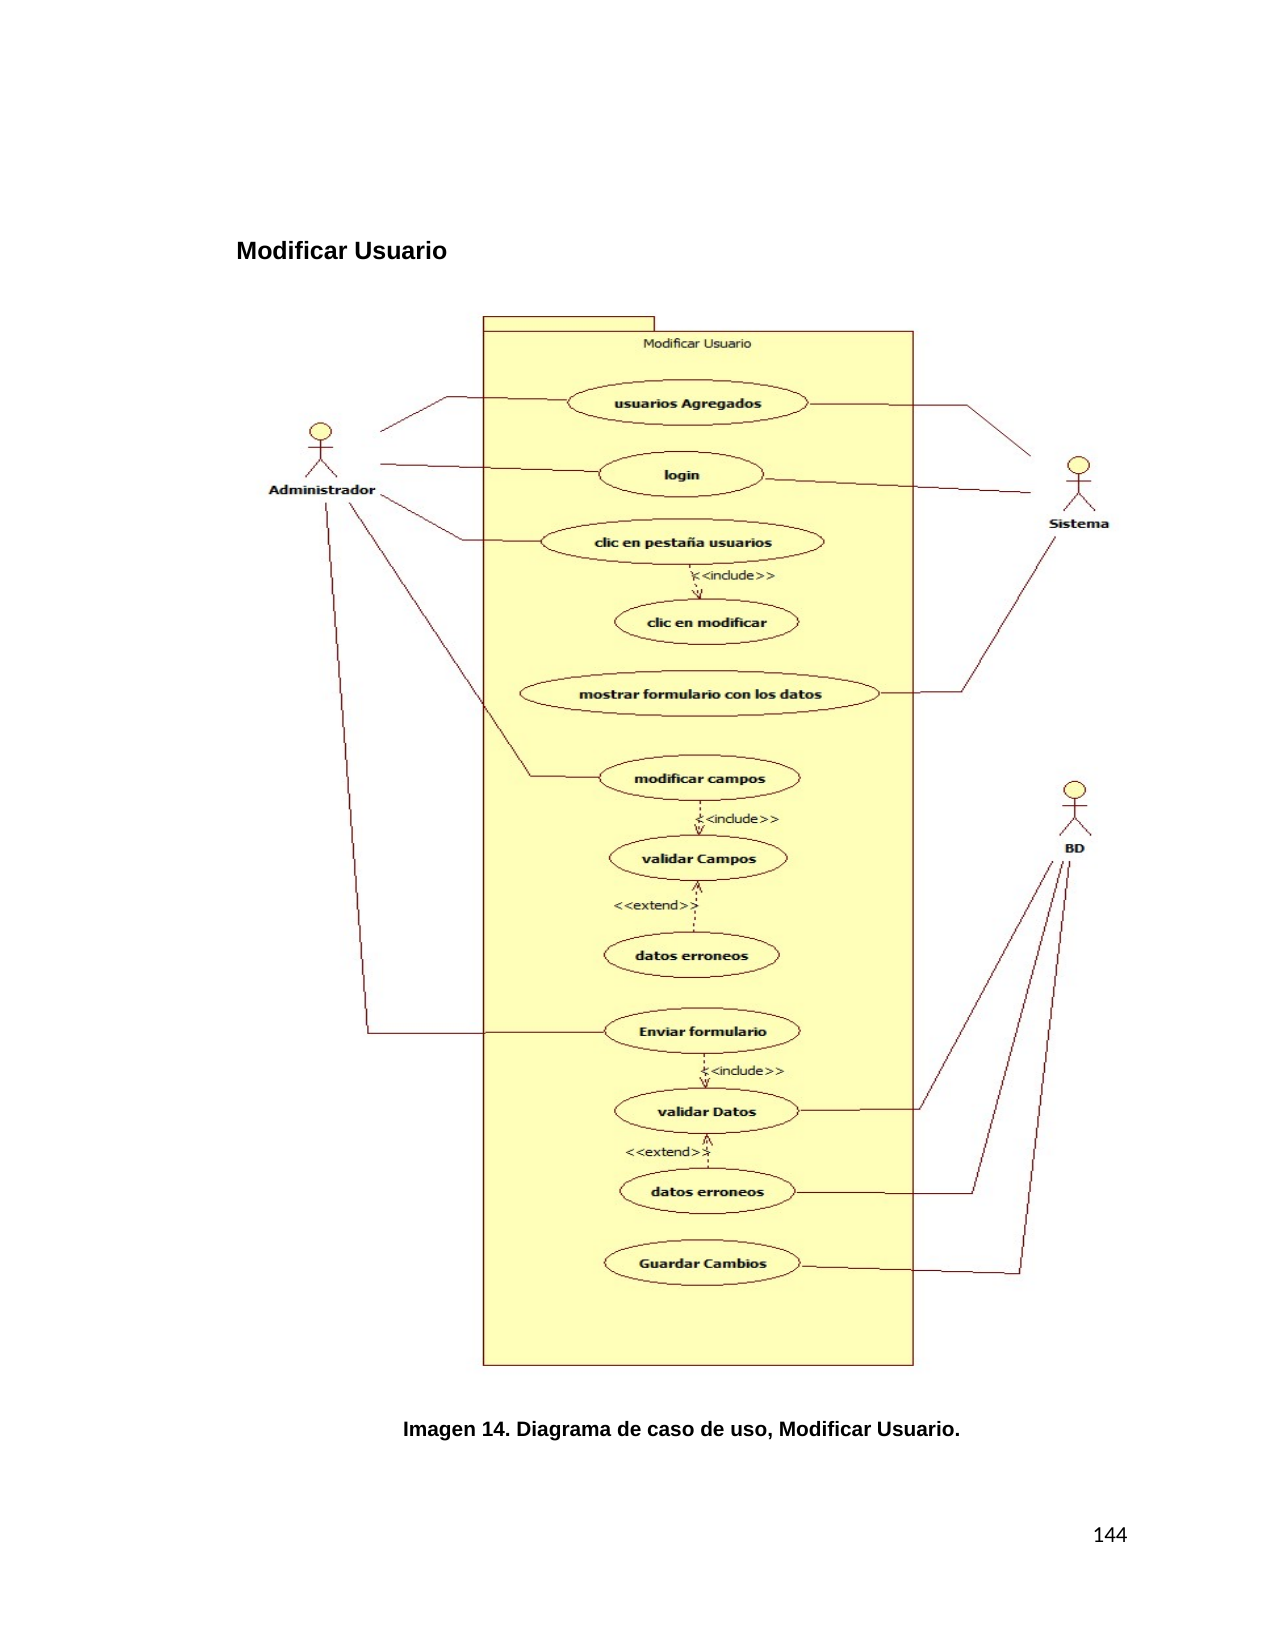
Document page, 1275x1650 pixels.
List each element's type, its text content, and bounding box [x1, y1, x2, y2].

text Modificar Usuario [236, 236, 1127, 265]
picture [236, 296, 1157, 1387]
list Imagen 14. Diagrama de caso de uso, Modificar Usuario. [236, 1417, 1127, 1441]
